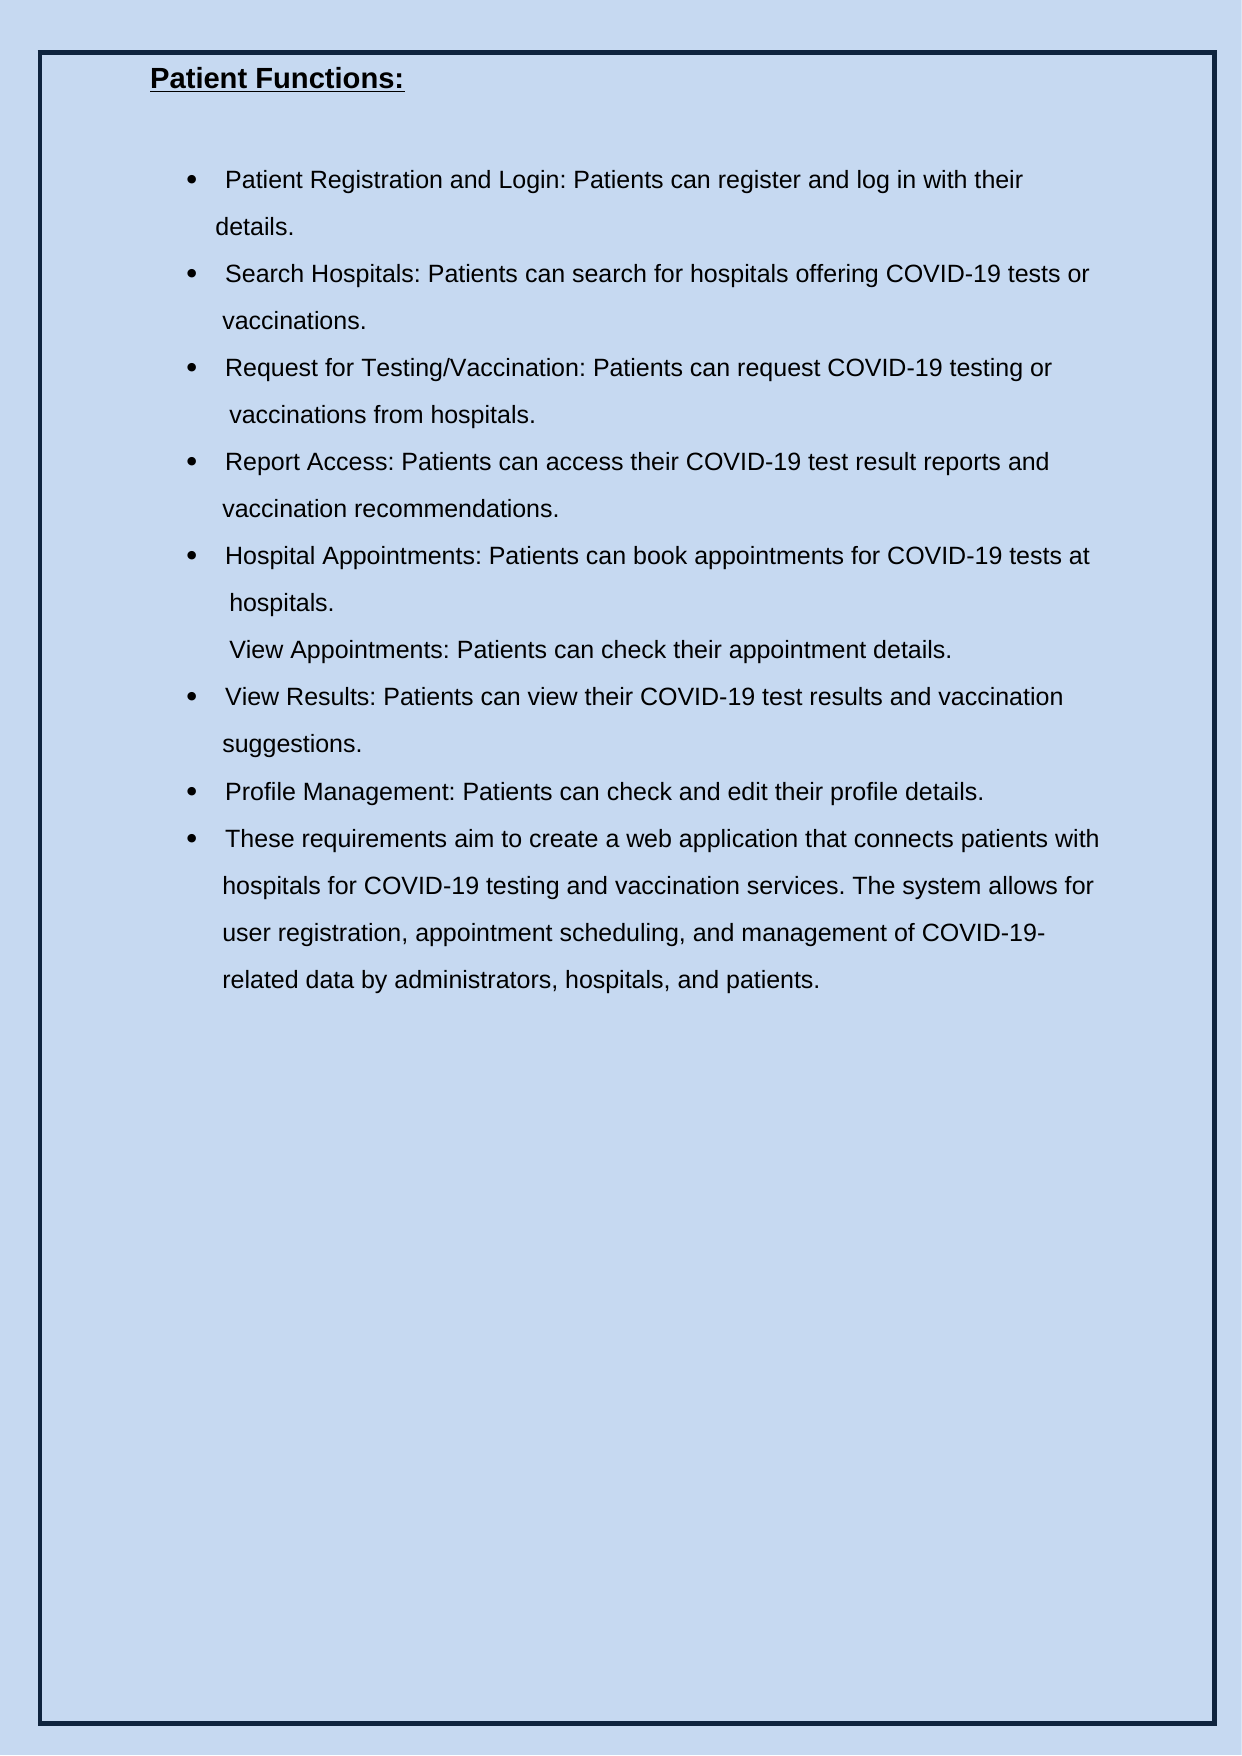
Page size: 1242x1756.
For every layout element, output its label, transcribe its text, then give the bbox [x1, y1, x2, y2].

list Search Hospitals: Patients can search for hospitals offering COVID-19 tests or [187, 259, 1212, 288]
text user registration, appointment scheduling, and management of COVID-19- [187, 918, 1212, 946]
list Patient Registration and Login: Patients can register and log in with their [187, 165, 1212, 194]
list Profile Management: Patients can check and edit their profile details. [187, 776, 1212, 805]
list Report Access: Patients can access their COVID-19 test result reports and [187, 447, 1212, 476]
text vaccinations from hospitals. [187, 400, 1212, 429]
list View Results: Patients can view their COVID-19 test results and vaccination [187, 682, 1212, 711]
text View Appointments: Patients can check their appointment details. [187, 635, 1212, 664]
text details. [187, 212, 1212, 241]
text vaccination recommendations. [187, 494, 1212, 523]
list These requirements aim to create a web application that connects patients with [187, 823, 1212, 852]
text hospitals for COVID-19 testing and vaccination services. The system allows for [187, 871, 1212, 899]
list Request for Testing/Vaccination: Patients can request COVID-19 testing or [187, 353, 1212, 382]
text related data by administrators, hospitals, and patients. [187, 964, 1212, 993]
text suggestions. [187, 729, 1212, 758]
text hospitals. [187, 588, 1212, 617]
text vaccinations. [187, 306, 1212, 335]
text Patient Functions: [150, 62, 1212, 95]
list Hospital Appointments: Patients can book appointments for COVID-19 tests at [187, 541, 1212, 570]
